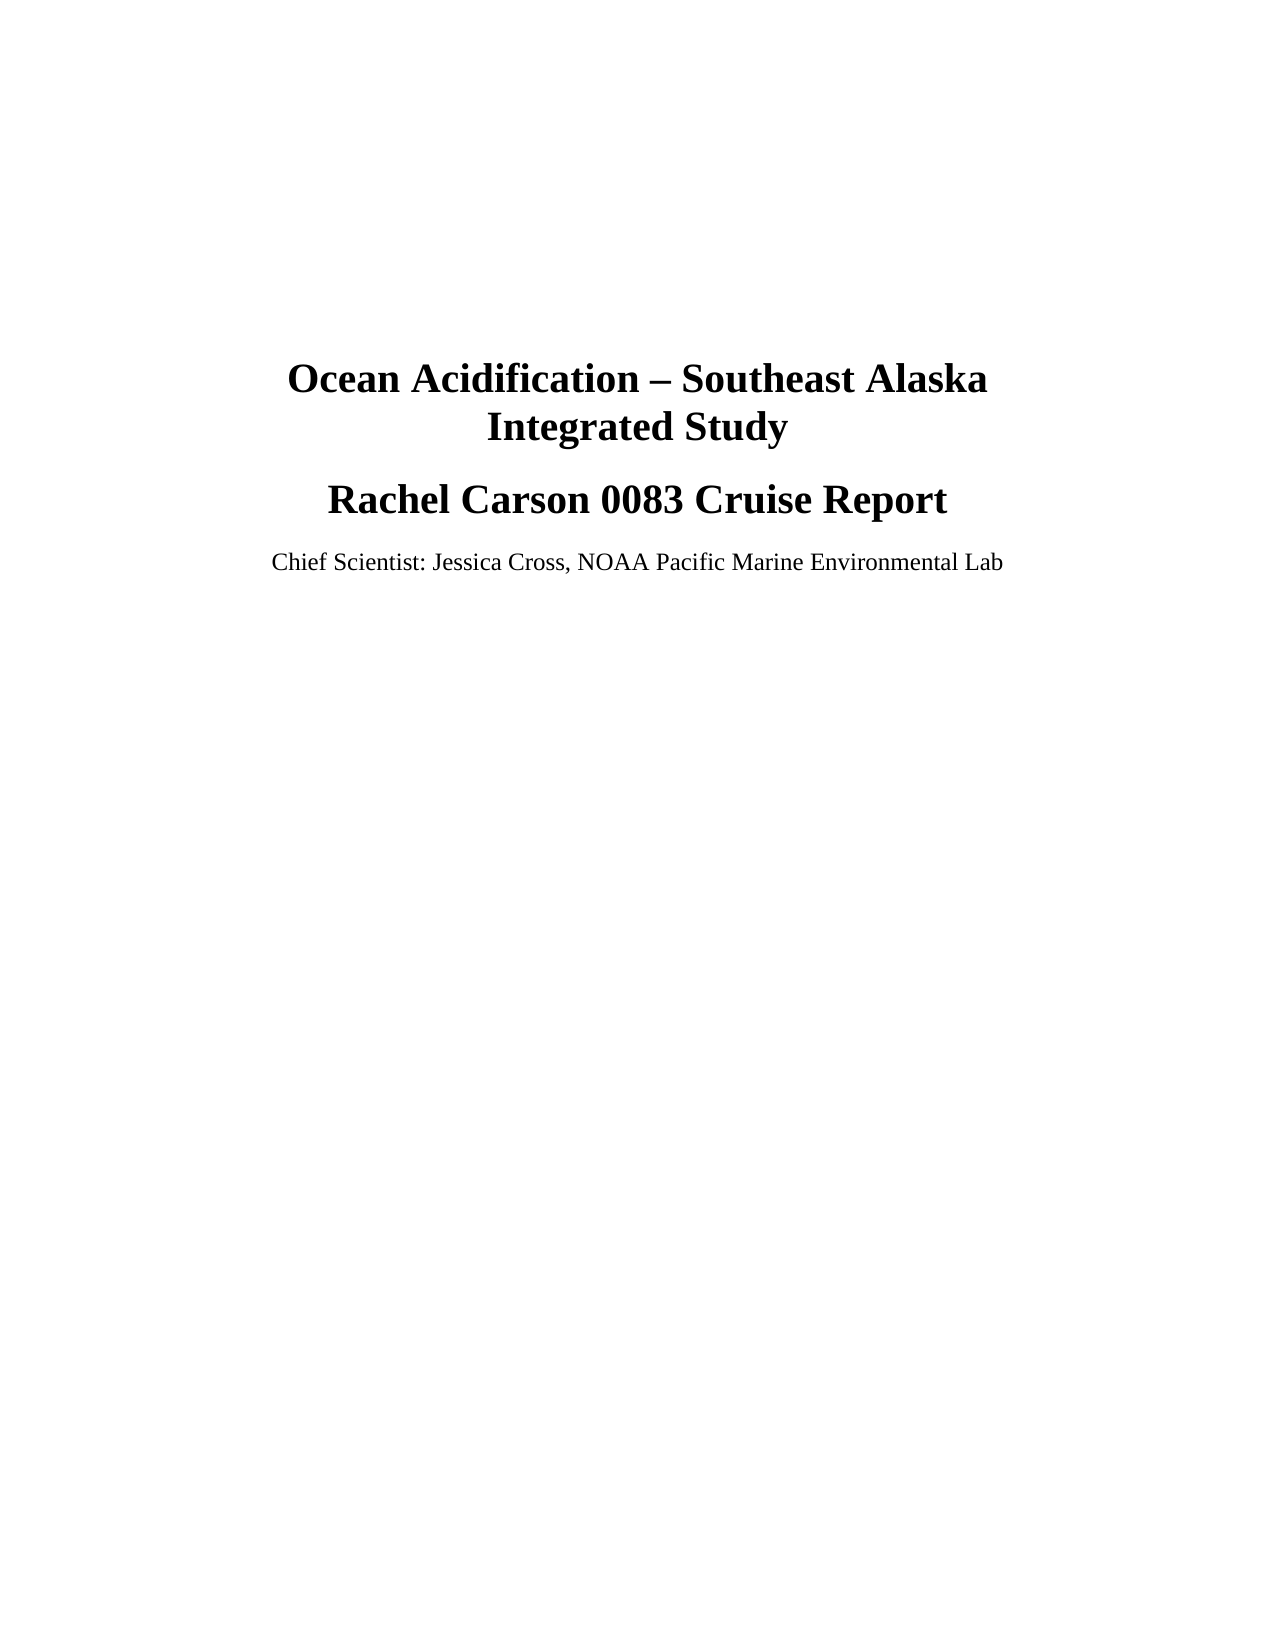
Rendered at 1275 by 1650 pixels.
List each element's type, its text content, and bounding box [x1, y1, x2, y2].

text Chief Scientist: Jessica Cross, NOAA Pacific Marine Environmental Lab [150, 547, 1125, 576]
text Rachel Carson 0083 Cruise Report [150, 474, 1125, 522]
text Integrated Study [150, 401, 1125, 449]
text Ocean Acidification – Southeast Alaska [150, 353, 1125, 401]
